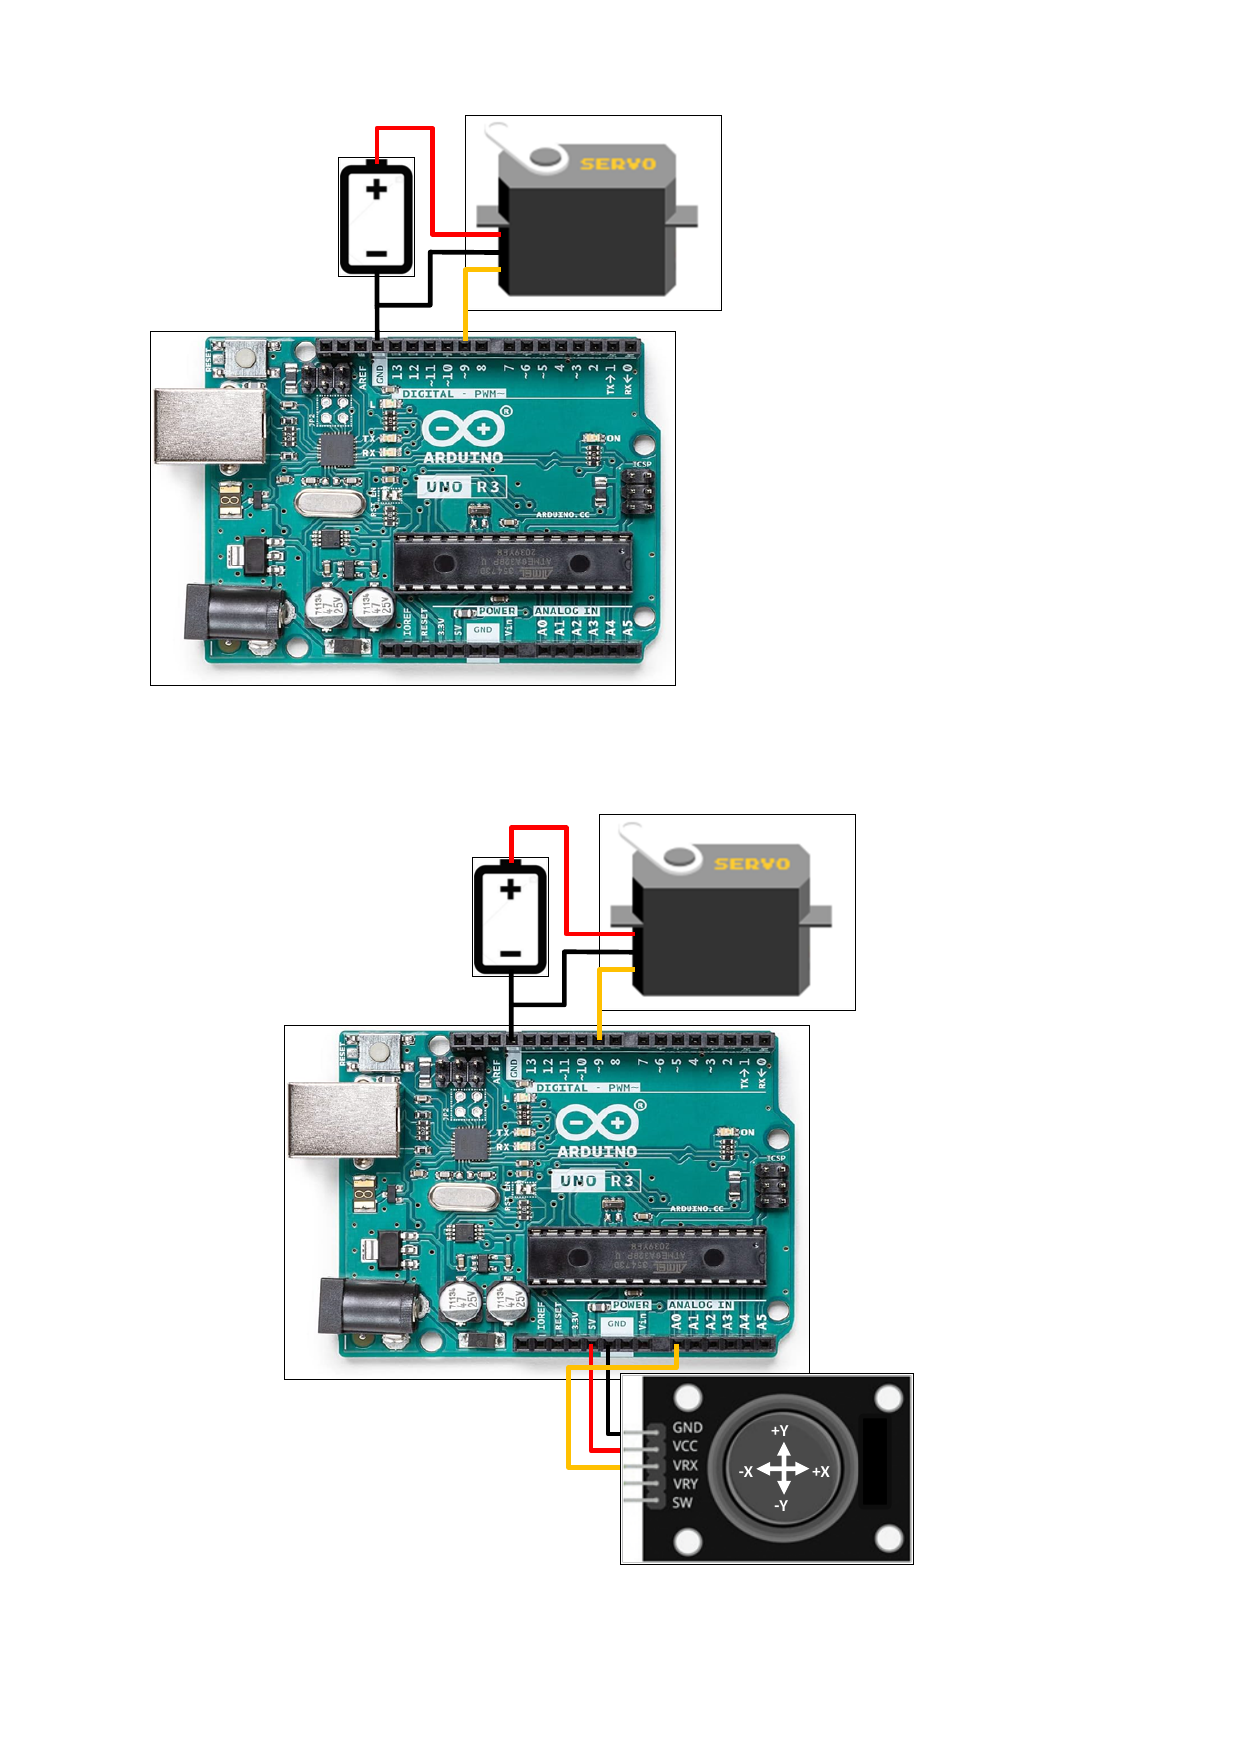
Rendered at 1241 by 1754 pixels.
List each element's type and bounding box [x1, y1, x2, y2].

picture [285, 1026, 809, 1379]
picture [621, 1374, 913, 1564]
picture [339, 158, 414, 276]
picture [593, 1370, 606, 1379]
picture [473, 858, 548, 976]
picture [466, 116, 721, 310]
picture [151, 332, 675, 685]
picture [571, 1370, 589, 1379]
picture [600, 815, 855, 1010]
